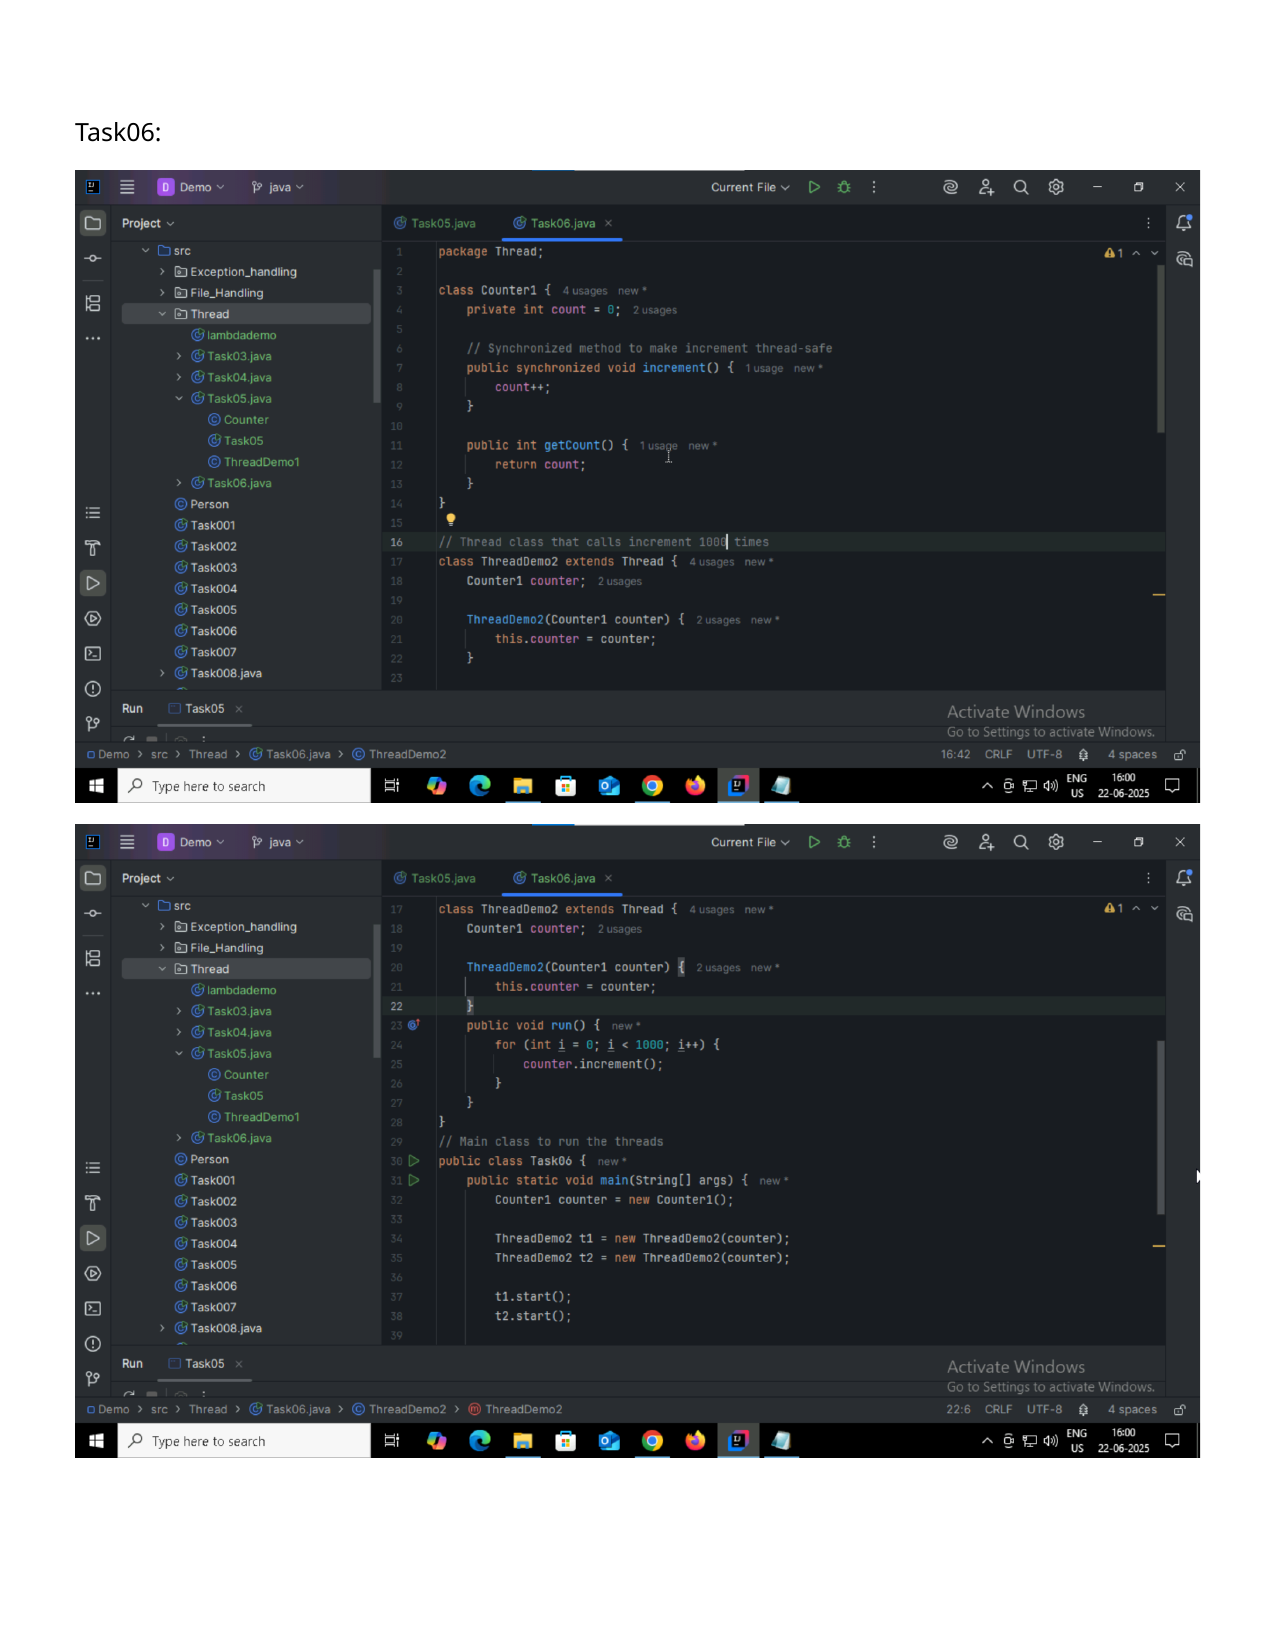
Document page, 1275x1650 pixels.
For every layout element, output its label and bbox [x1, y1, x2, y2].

text [75, 75, 1200, 148]
picture [75, 824, 1200, 1458]
picture [75, 170, 1200, 803]
